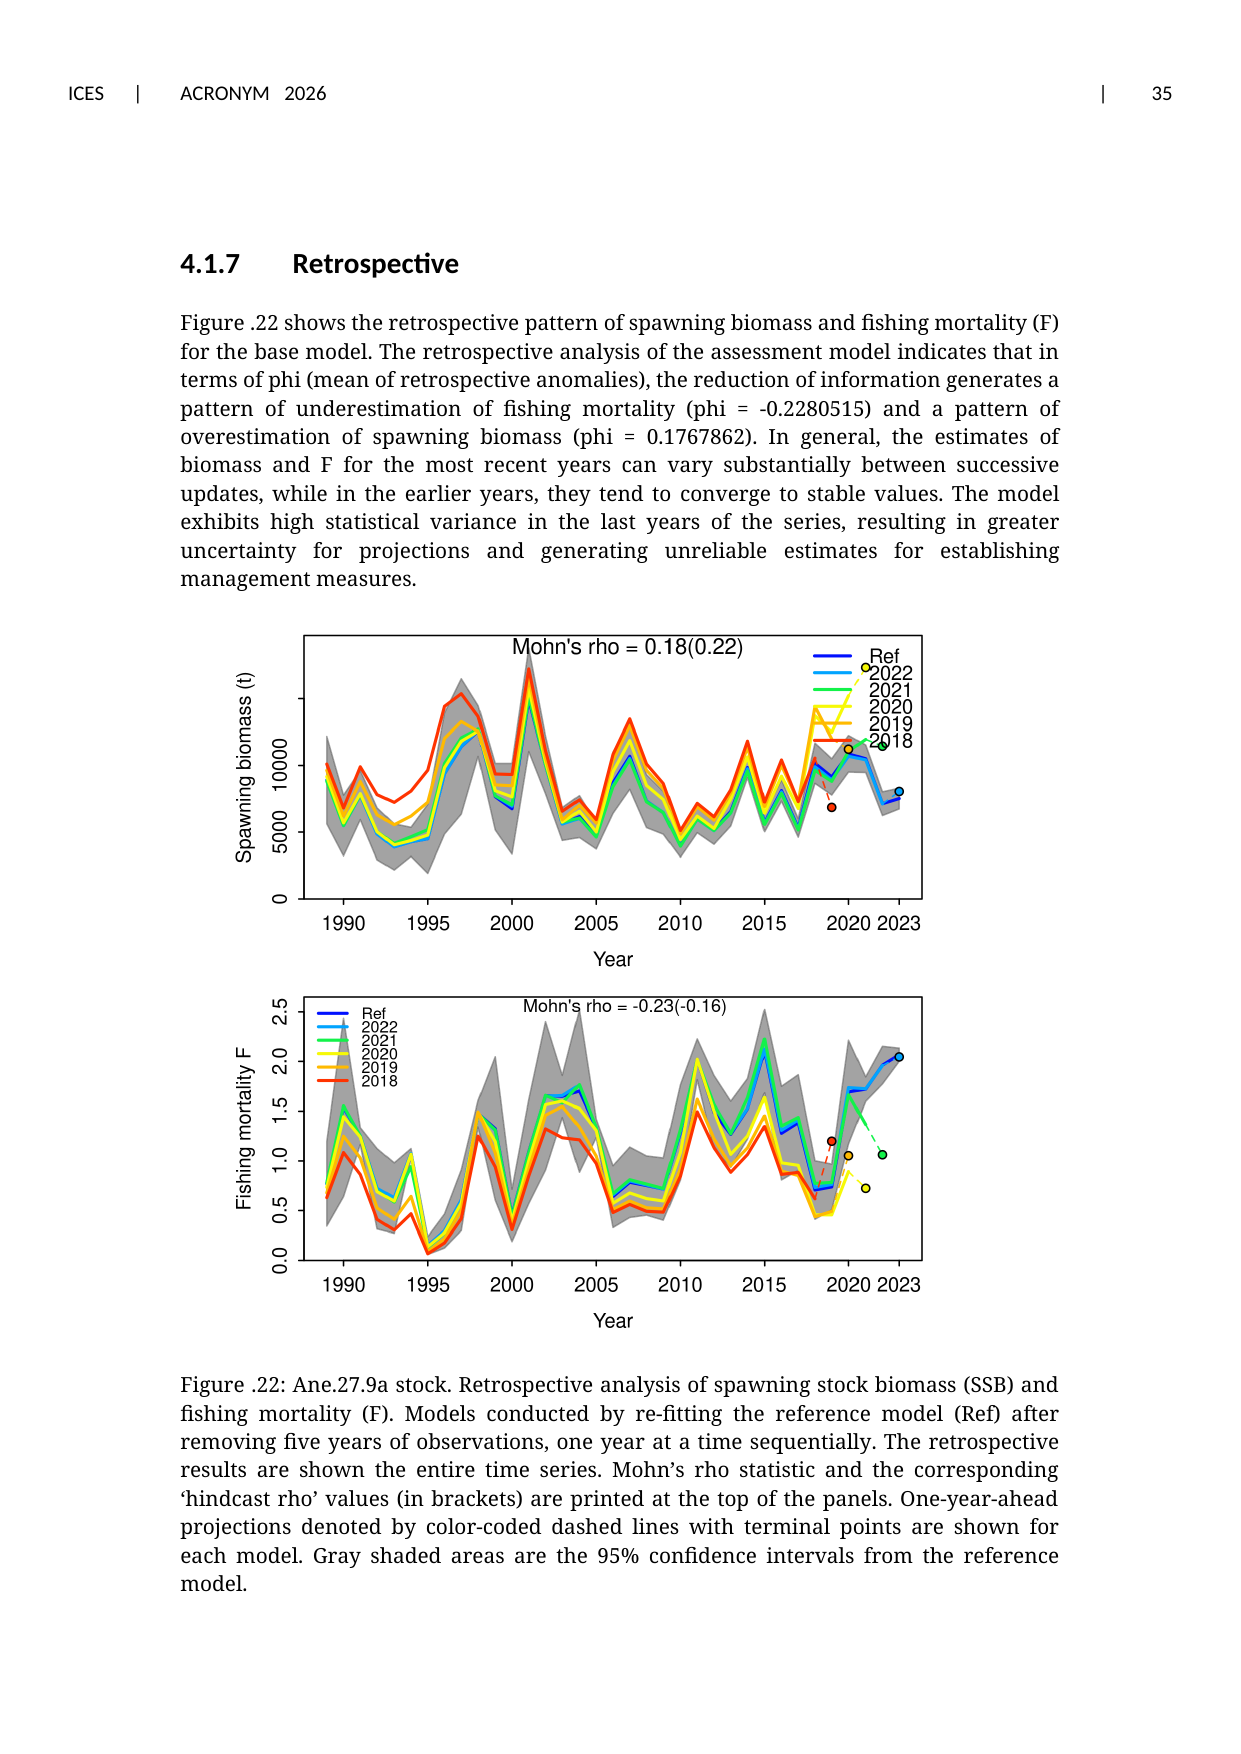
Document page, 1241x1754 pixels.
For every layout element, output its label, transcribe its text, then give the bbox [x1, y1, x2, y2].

text Figure .: Ane.27.9a stock. Retrospective analysis of spawning stock biomass (SSB) and fishing mortality (F). Models conducted by re-fitting the reference model (Ref) after removing five years of observations, one year at a time sequentially. The retrospective results are shown the entire time series. Mohn’s rho statistic and the corresponding ‘hindcast rho’ values (in brackets) are printed at the top of the panels. One-year-ahead projections denoted by color-coded dashed lines with terminal points are shown for each model. Gray shaded areas are the 95% confidence intervals from the reference model. [180, 1370, 1060, 1598]
picture [198, 605, 952, 1358]
subtitle Retrospective [180, 246, 1060, 281]
